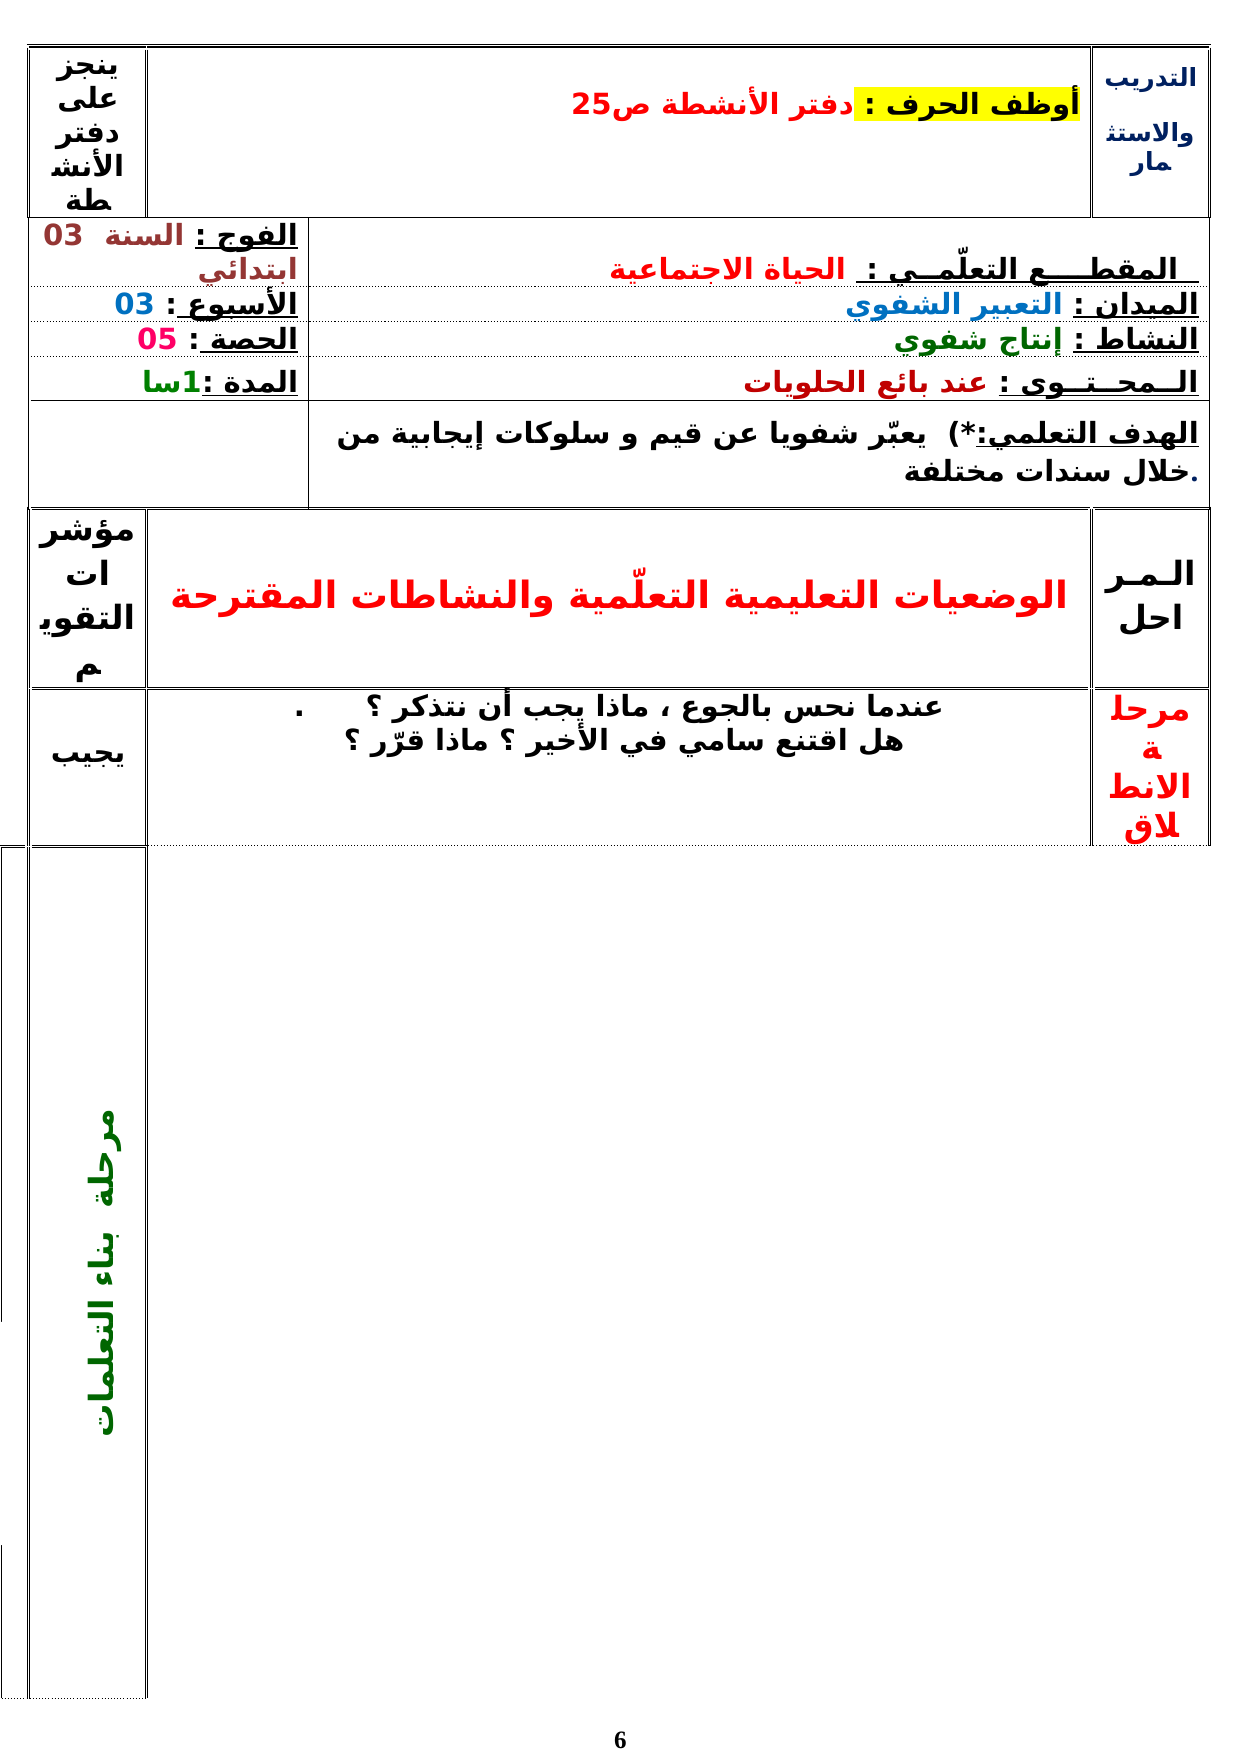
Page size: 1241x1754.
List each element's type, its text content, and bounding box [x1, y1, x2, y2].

table_cell المقطــــع التعلّمــي : الحياة الاجتماعية [309, 217, 1209, 286]
table_cell أوظف الحرف : دفتر الأنشطة ص25 [147, 48, 1090, 217]
table_cell الـمـراحل [1092, 507, 1208, 687]
table_cell مؤشرات التقويم [29, 507, 145, 687]
table_cell مرحلة بناء التعلمات [28, 845, 146, 1698]
table_cell عندما نحس بالجوع ، ماذا يجب أن نتذكر ؟ . هل اقتنع سامي في الأخير ؟ ماذا قرّر ؟ [148, 687, 1090, 845]
table_cell [29, 400, 308, 507]
table_cell الــمحــتــوى : عند بائع الحلويات [309, 356, 1209, 399]
table_cell الهدف التعلمي:*) يعبّر شفويا عن قيم و سلوكات إيجابية من خلال سندات مختلفة. [309, 401, 1209, 507]
table_cell الفوج : السنة 03 ابتدائي [29, 218, 308, 286]
table_cell النشاط : إنتاج شفوي [309, 321, 1209, 356]
table_cell الأسبوع : 03 [29, 286, 308, 321]
table_cell مرحلة الانطلاق [1093, 687, 1208, 845]
table_cell ينجز على دفتر الأنشطة [28, 45, 147, 217]
table_cell الوضعيات التعليمية التعلّمية والنشاطات المقترحة [148, 507, 1092, 687]
table_cell الحصة : 05 [29, 321, 308, 356]
table_cell التدريب والاستثمار [1092, 45, 1210, 217]
table_cell المدة :1سا [29, 356, 308, 399]
table_cell الميدان : التعبير الشفوي [309, 286, 1209, 321]
table_cell يجيب [30, 687, 145, 845]
